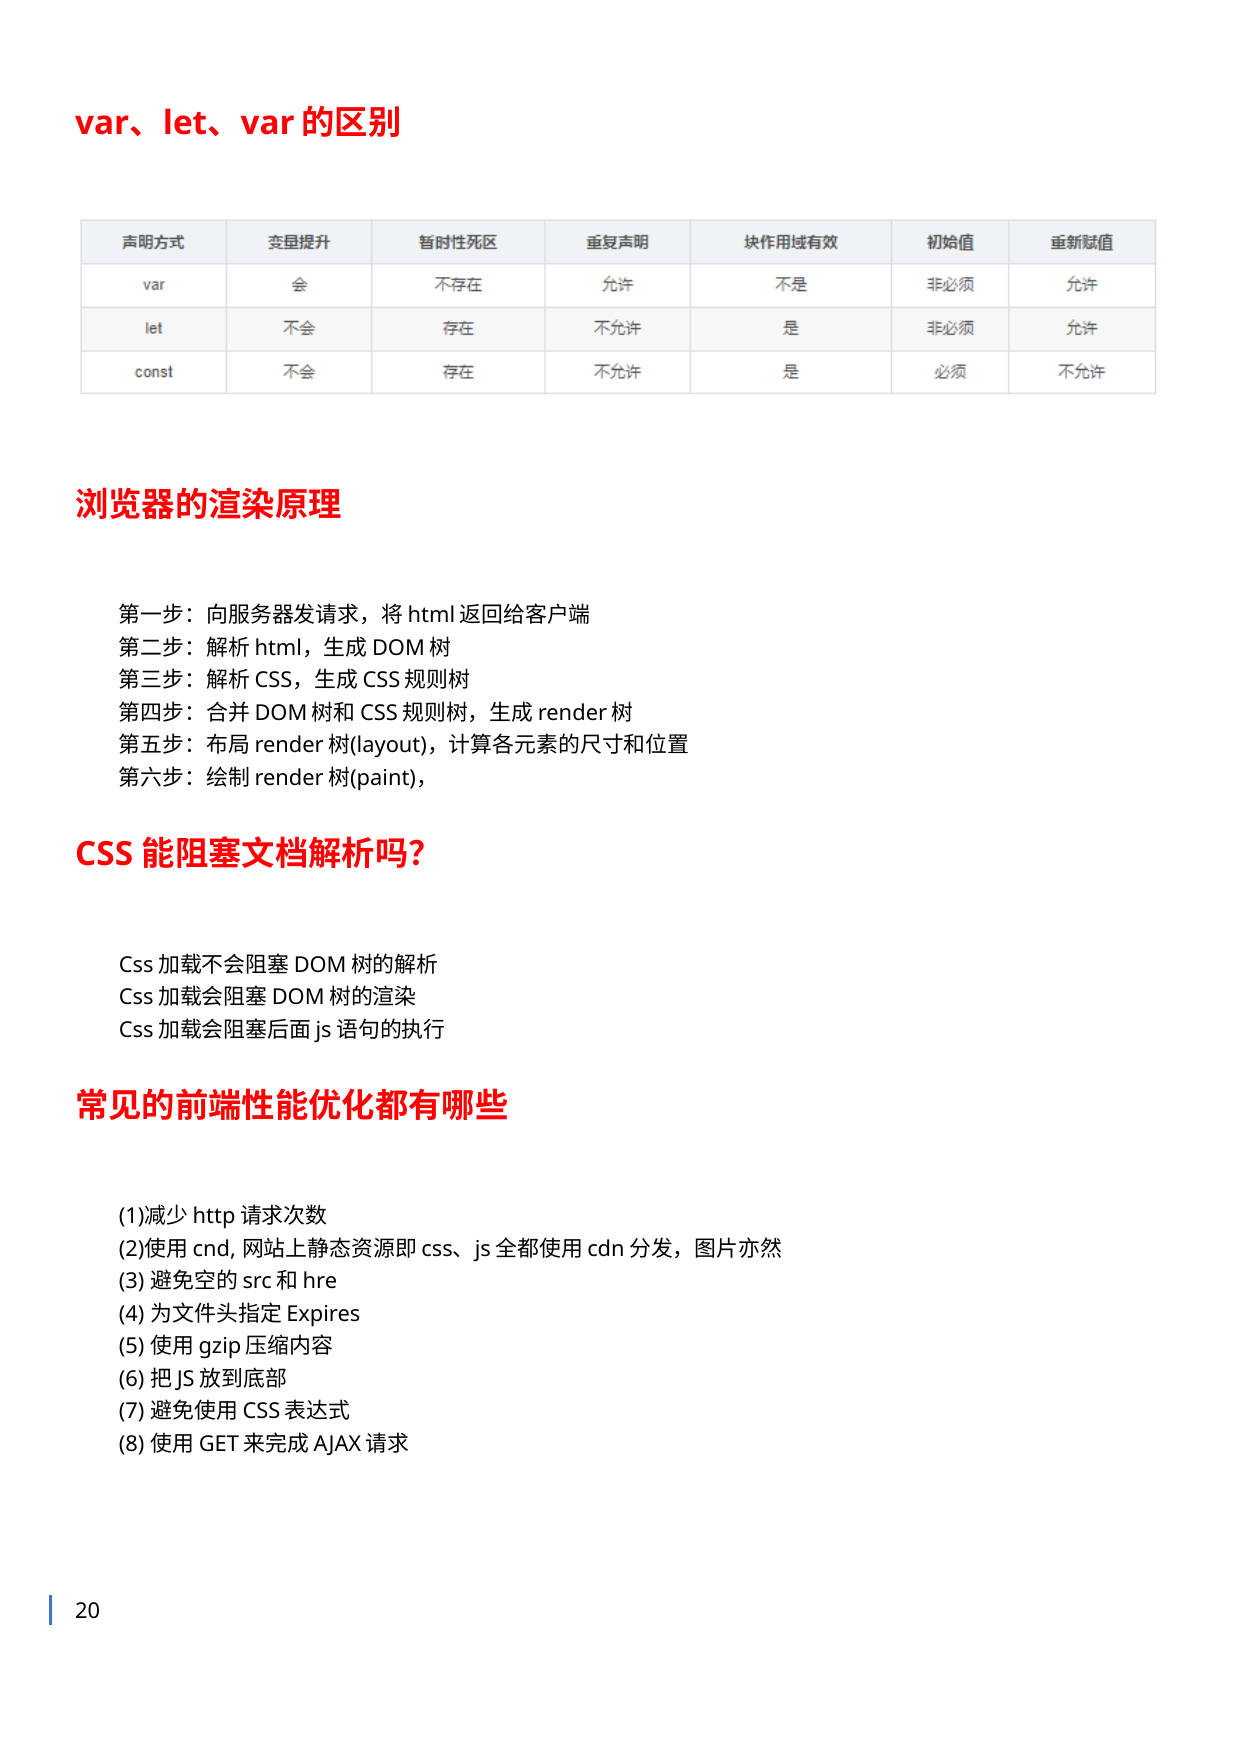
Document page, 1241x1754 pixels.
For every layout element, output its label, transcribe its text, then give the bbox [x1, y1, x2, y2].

text (4) 为文件头指定Expires [119, 1296, 1165, 1328]
text 第二步：解析html，生成DOM树 [75, 629, 1165, 662]
text 第六步：绘制render树(paint)， [75, 759, 1165, 792]
subtitle 常见的前端性能优化都有哪些 [75, 1071, 1165, 1136]
text (8) 使用GET来完成AJAX请求 [119, 1426, 1165, 1458]
text (1)减少http请求次数 [119, 1198, 1165, 1231]
text (2)使用cnd, 网站上静态资源即css、js全都使用cdn分发，图片亦然 [119, 1231, 1165, 1263]
text 第一步：向服务器发请求，将html返回给客户端 [75, 597, 1165, 629]
text Css加载会阻塞后面js语句的执行 [75, 1011, 1165, 1044]
text 第四步：合并DOM树和CSS规则树，生成render树 [75, 694, 1165, 727]
subtitle CSS 能阻塞文档解析吗？ [75, 819, 1165, 884]
text Css加载会阻塞DOM树的渲染 [75, 979, 1165, 1011]
subtitle var、let、var的区别 [75, 88, 1165, 153]
text (3) 避免空的src和hre [119, 1263, 1165, 1296]
text Css加载不会阻塞DOM树的解析 [75, 946, 1165, 979]
text 第五步：布局render树(layout)，计算各元素的尺寸和位置 [75, 727, 1165, 759]
picture [75, 215, 1162, 414]
text 第三步：解析CSS，生成CSS规则树 [75, 662, 1165, 694]
text (7) 避免使用CSS表达式 [119, 1393, 1165, 1426]
text (6) 把JS放到底部 [119, 1361, 1165, 1393]
subtitle 浏览器的渲染原理 [75, 469, 1165, 534]
text (5) 使用gzip压缩内容 [119, 1328, 1165, 1361]
